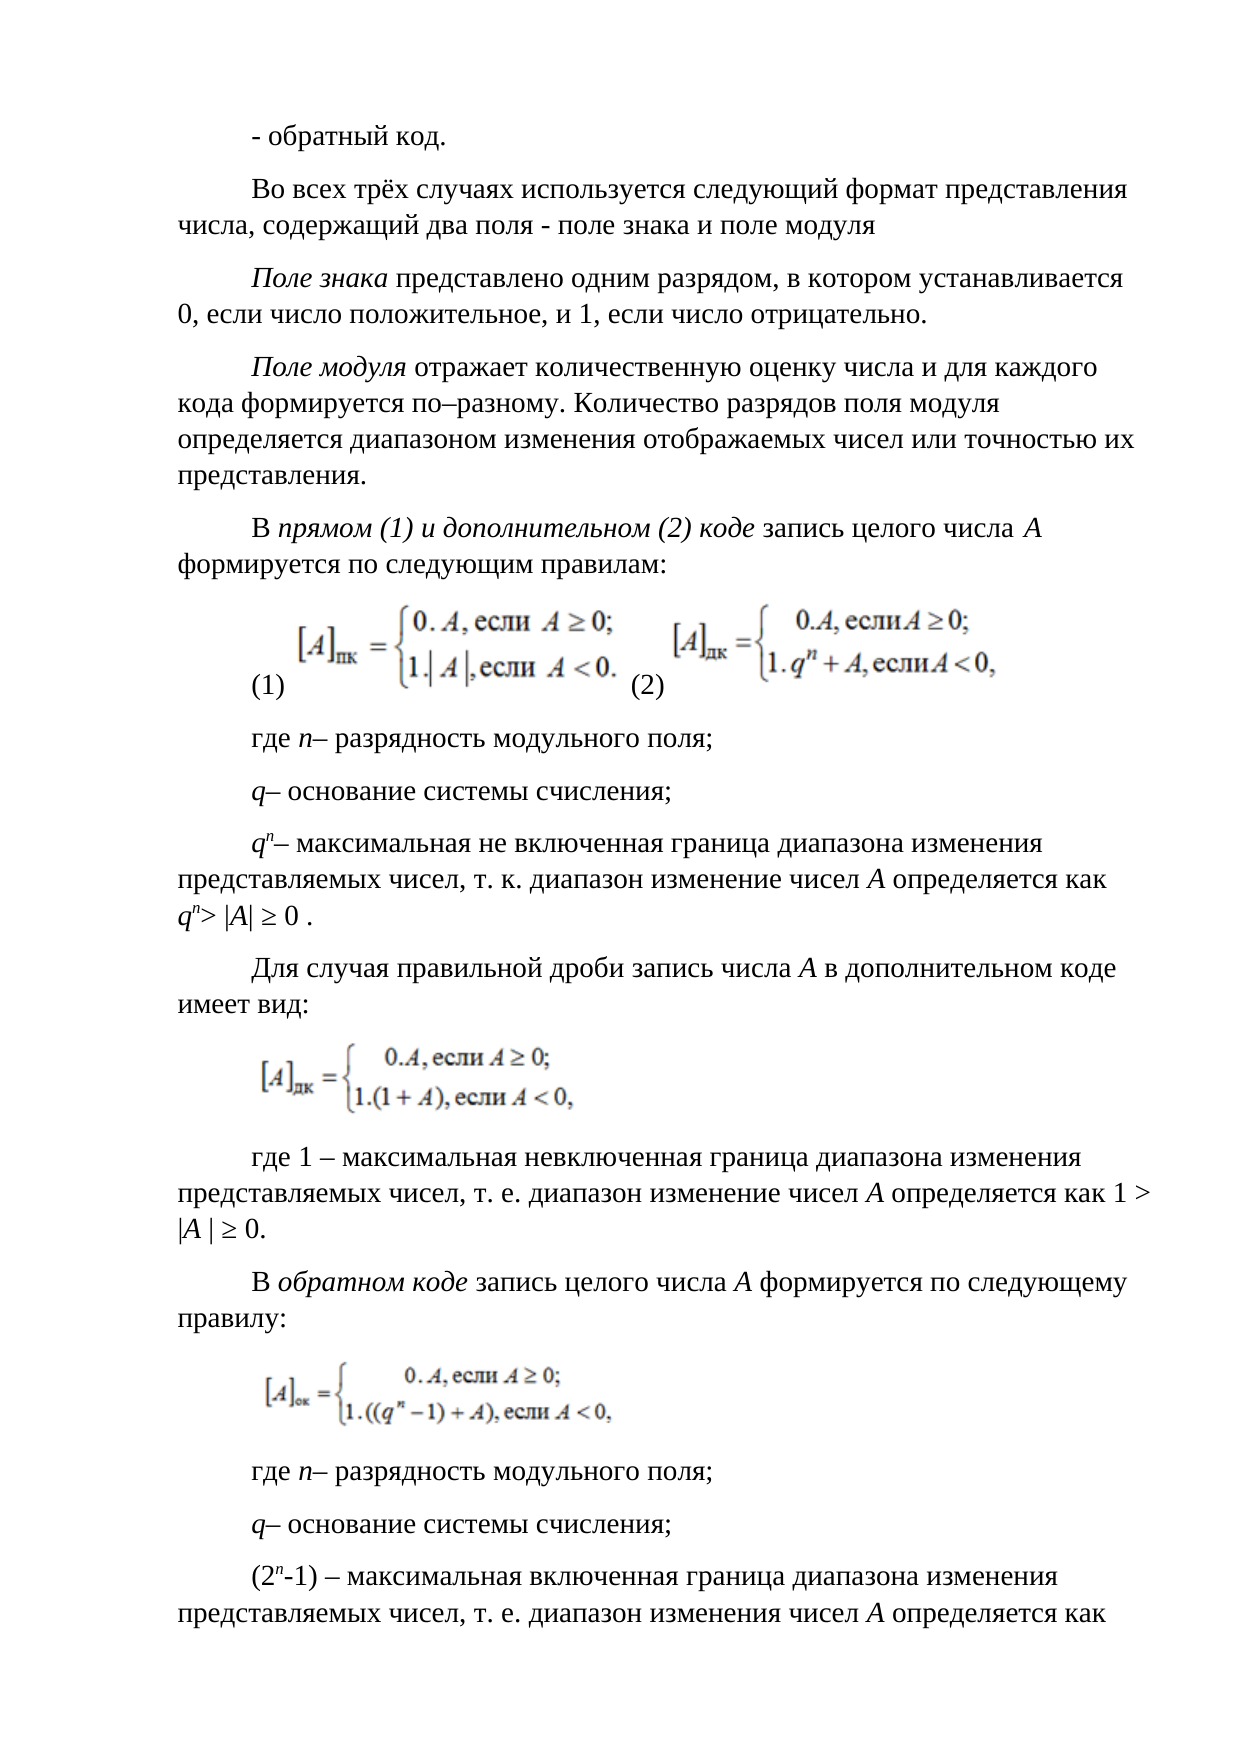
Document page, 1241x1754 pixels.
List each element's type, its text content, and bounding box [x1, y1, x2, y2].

picture [285, 599, 631, 695]
picture [664, 599, 1007, 695]
text qn– максимальная не включенная граница диапазона изменения представляемых чисел, т. к. диапазон изменение чисел А определяется как qn> |А| ≥ 0 . [177, 825, 1152, 931]
picture [251, 1039, 590, 1121]
text Поле знака представлено одним разрядом, в котором устанавливается 0, если число положительное, и 1, если число отрицательно. [177, 260, 1152, 329]
text q– основание системы счисления; [177, 1506, 1152, 1539]
text Поле модуля отражает количественную оценку числа и для каждого кода формируется по–разному. Количество разрядов поля модуля определяется диапазоном изменения отображаемых чисел или точностью их представления. [177, 349, 1152, 491]
text где n– разрядность модульного поля; [177, 720, 1152, 753]
text - обратный код. [177, 118, 1152, 152]
text (2n-1) – максимальная включенная граница диапазона изменения представляемых чисел, т. е. диапазон изменения чисел А определяется как [177, 1558, 1152, 1628]
text где 1 – максимальная невключенная граница диапазона изменения представляемых чисел, т. е. диапазон изменение чисел А определяется как 1 > |A | ≥ 0. [177, 1139, 1152, 1245]
text q– основание системы счисления; [177, 773, 1152, 806]
text В прямом (1) и дополнительном (2) коде запись целого числа А формируется по следующим правилам: [177, 510, 1152, 580]
text Во всех трёх случаях используется следующий формат представления числа, содержащий два поля - поле знака и поле модуля [177, 171, 1152, 241]
text В обратном коде запись целого числа А формируется по следующему правилу: [177, 1264, 1152, 1334]
picture [251, 1353, 630, 1434]
text Для случая правильной дроби запись числа А в дополнительном коде имеет вид: [177, 951, 1152, 1020]
text где n– разрядность модульного поля; [177, 1453, 1152, 1486]
